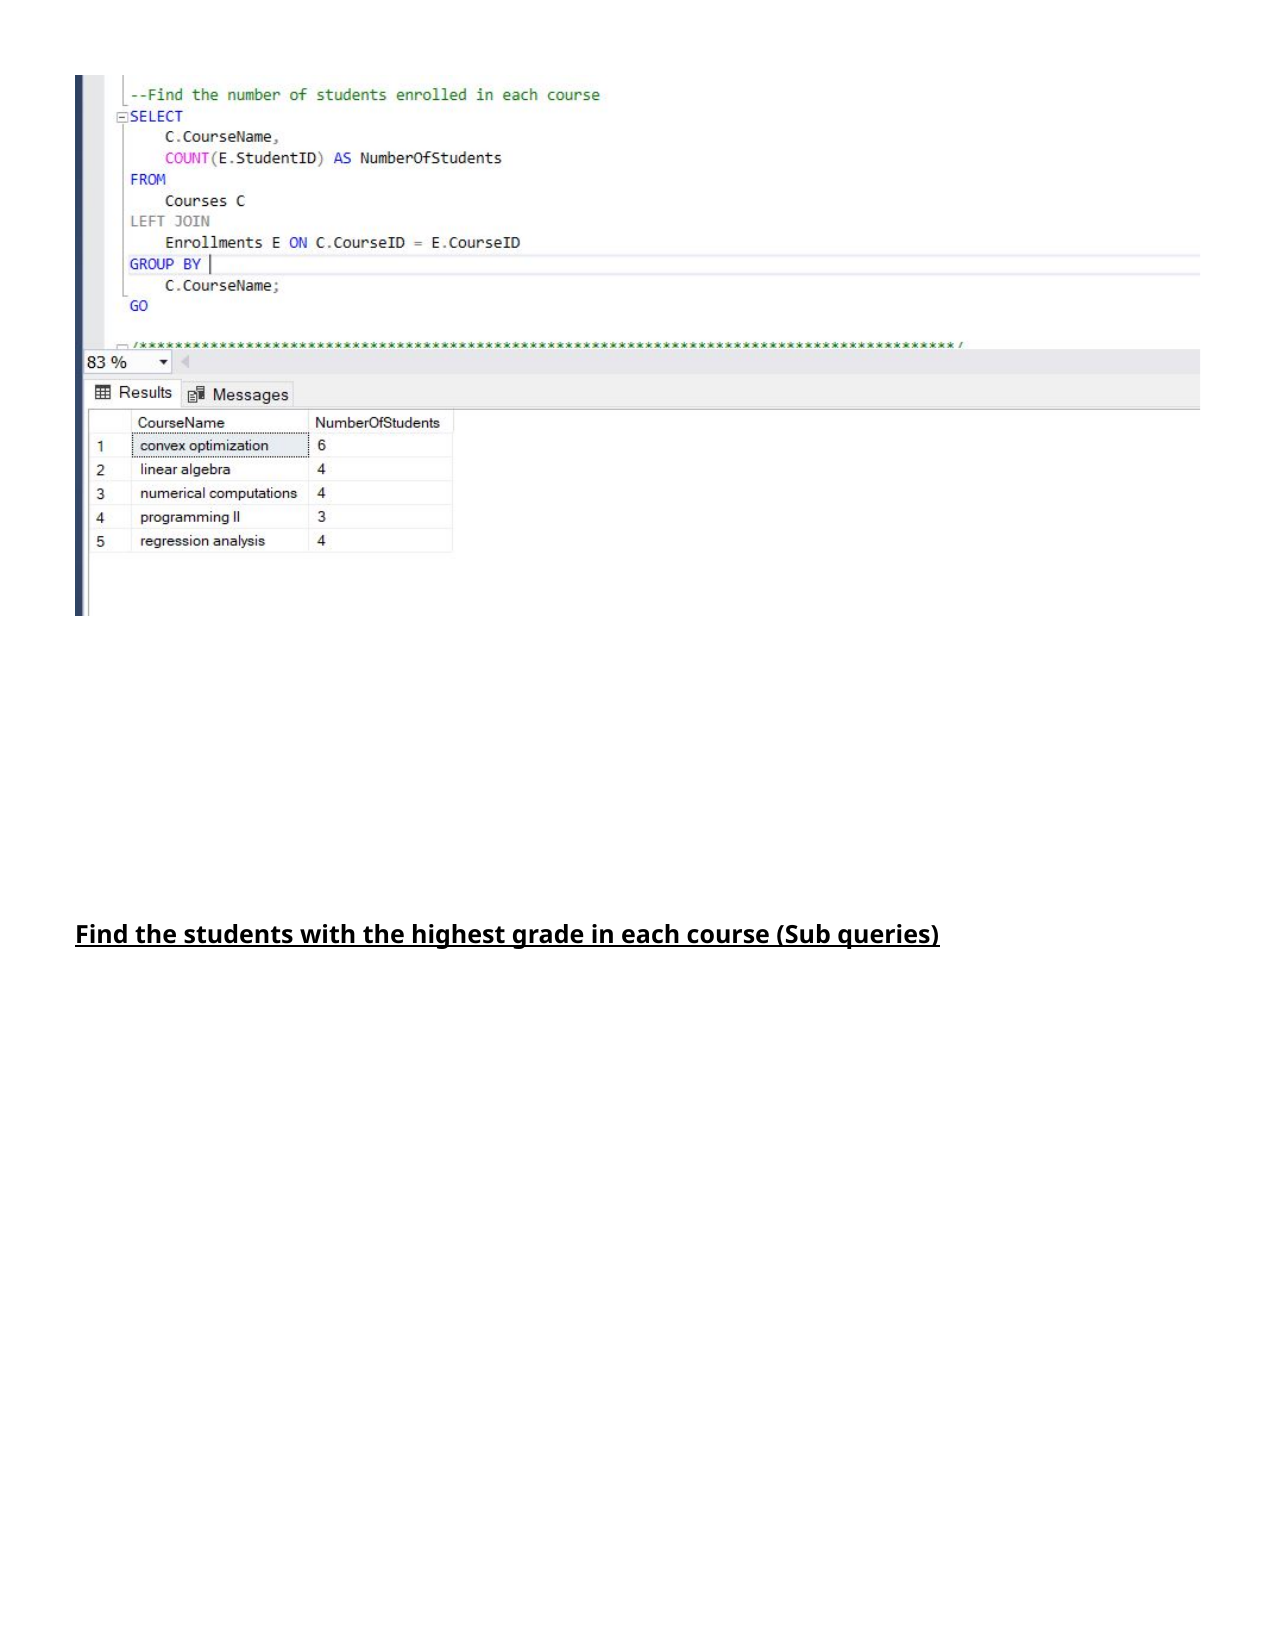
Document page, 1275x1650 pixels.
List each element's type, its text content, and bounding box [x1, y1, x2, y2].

picture [75, 75, 1200, 616]
text Find the students with the highest grade in each course (Sub queries) [75, 916, 1200, 951]
